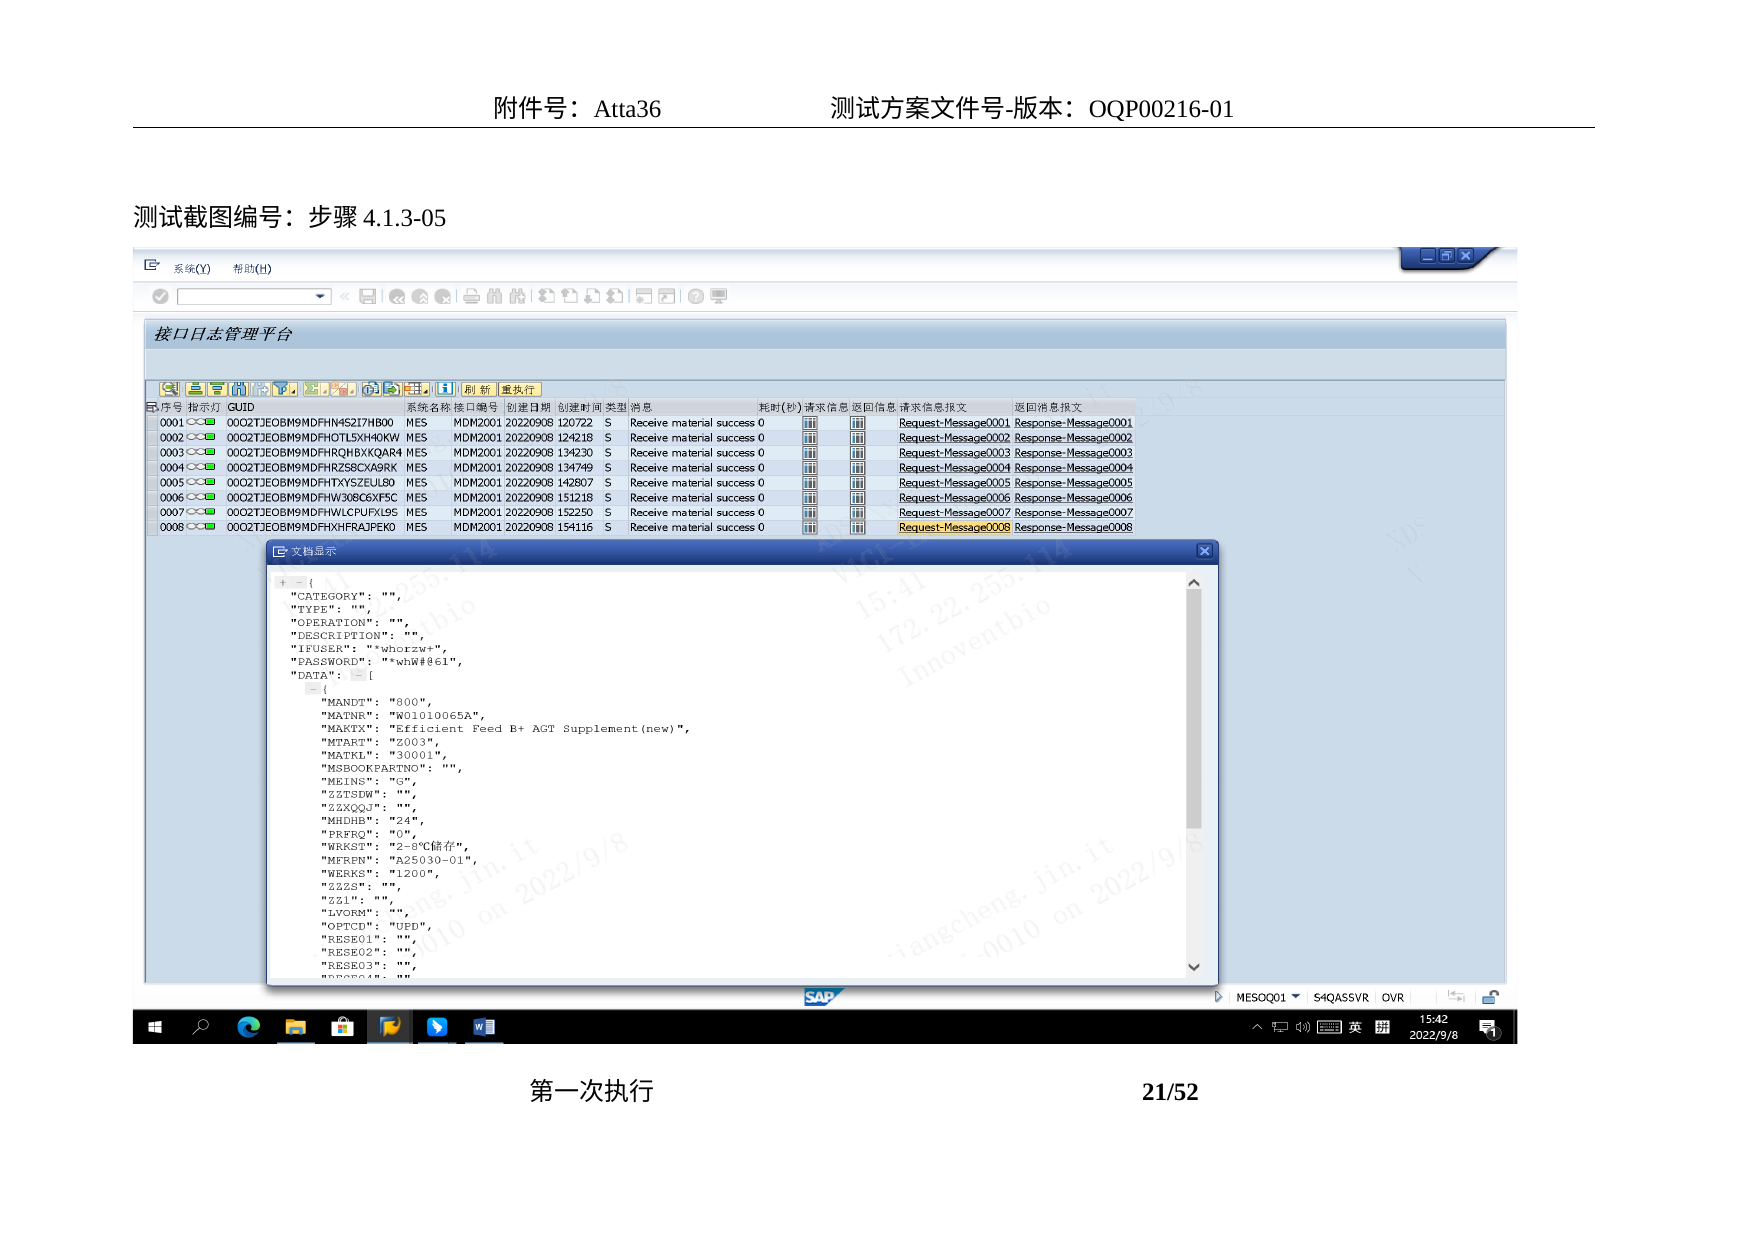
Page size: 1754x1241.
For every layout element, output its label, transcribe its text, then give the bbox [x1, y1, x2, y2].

picture [132, 247, 1518, 1044]
text 测试截图编号：步骤4.1.3-05 [133, 183, 1595, 248]
